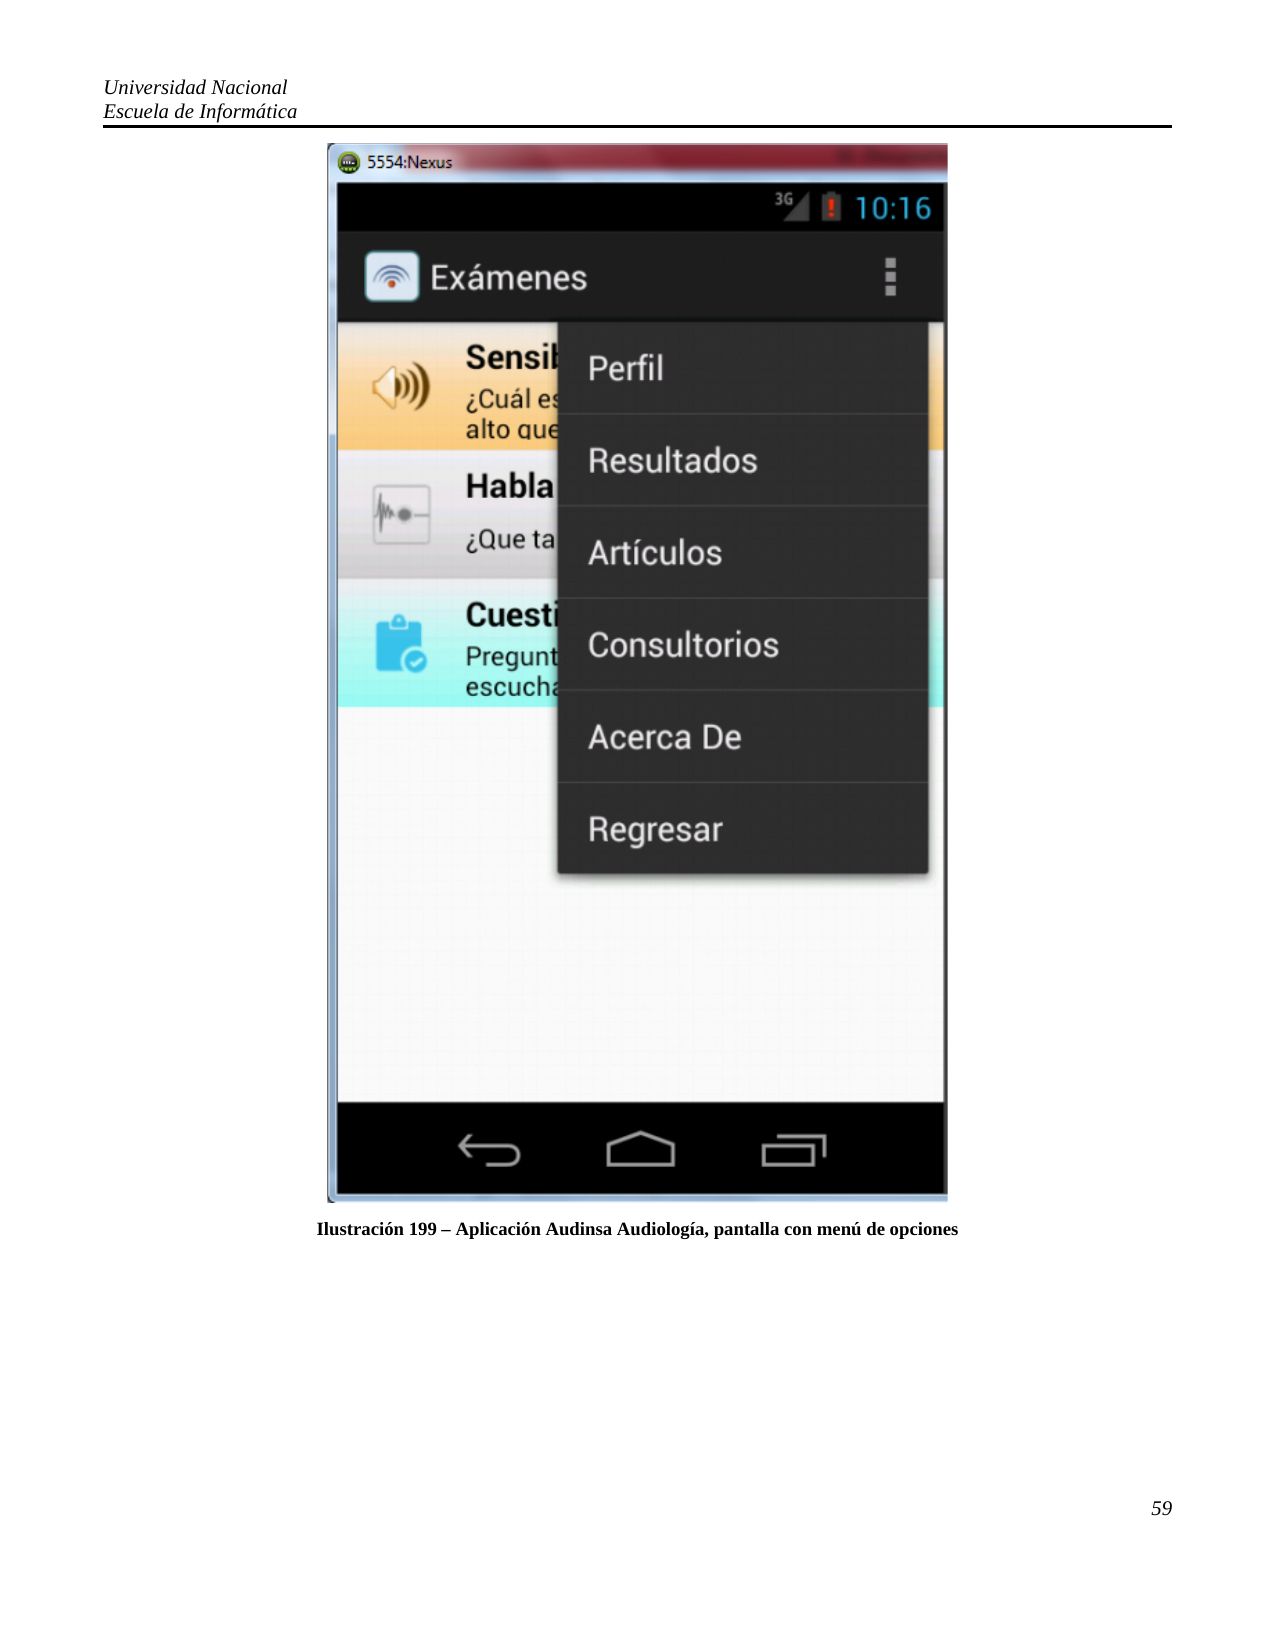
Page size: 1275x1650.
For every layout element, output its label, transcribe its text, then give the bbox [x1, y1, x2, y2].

picture [327, 143, 948, 1203]
